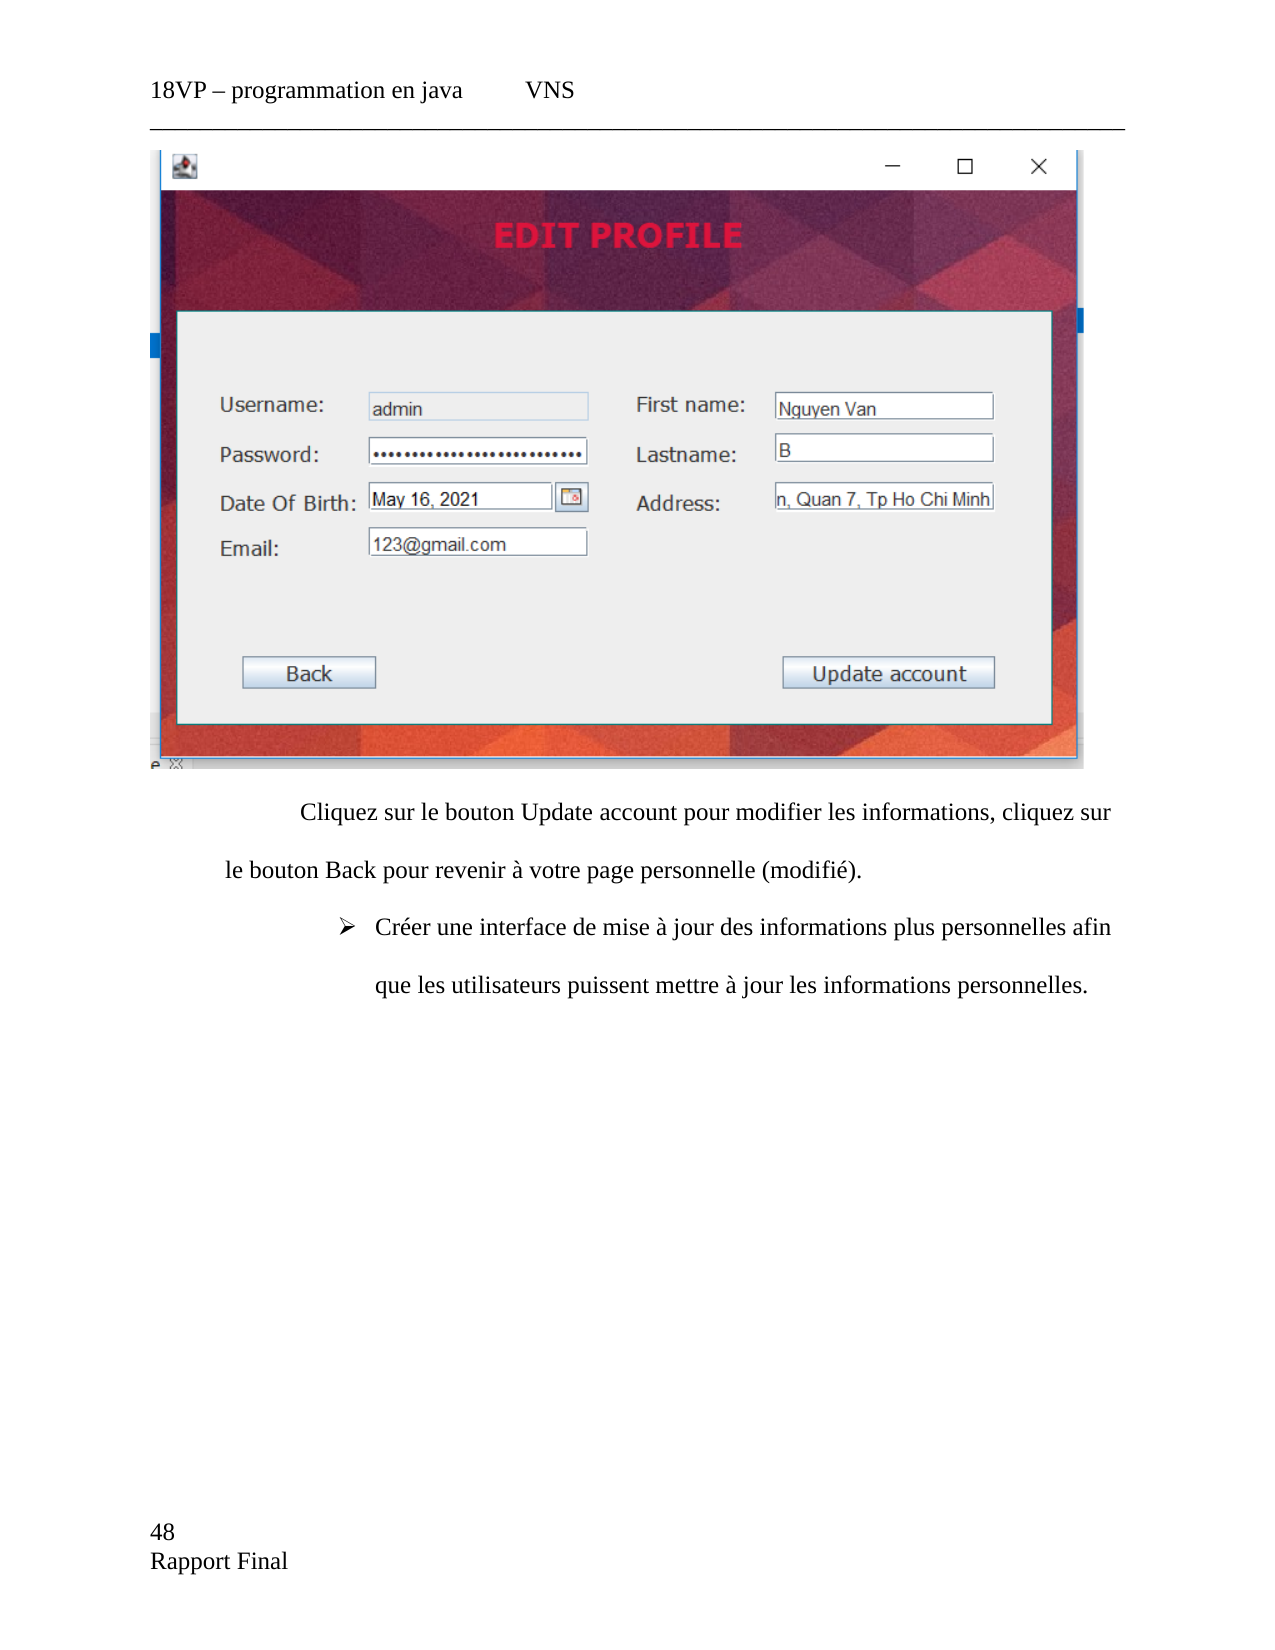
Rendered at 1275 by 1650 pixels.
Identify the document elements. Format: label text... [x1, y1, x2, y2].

list Créer une interface de mise à jour des informations plus personnelles afin que les utilisateurs puissent mettre à jour les informations personnelles. [337, 912, 1125, 999]
text Cliquez sur le bouton Update account pour modifier les informations, cliquez sur le bouton Back pour revenir à votre page personnelle (modifié). [225, 797, 1125, 884]
picture [150, 150, 1084, 769]
